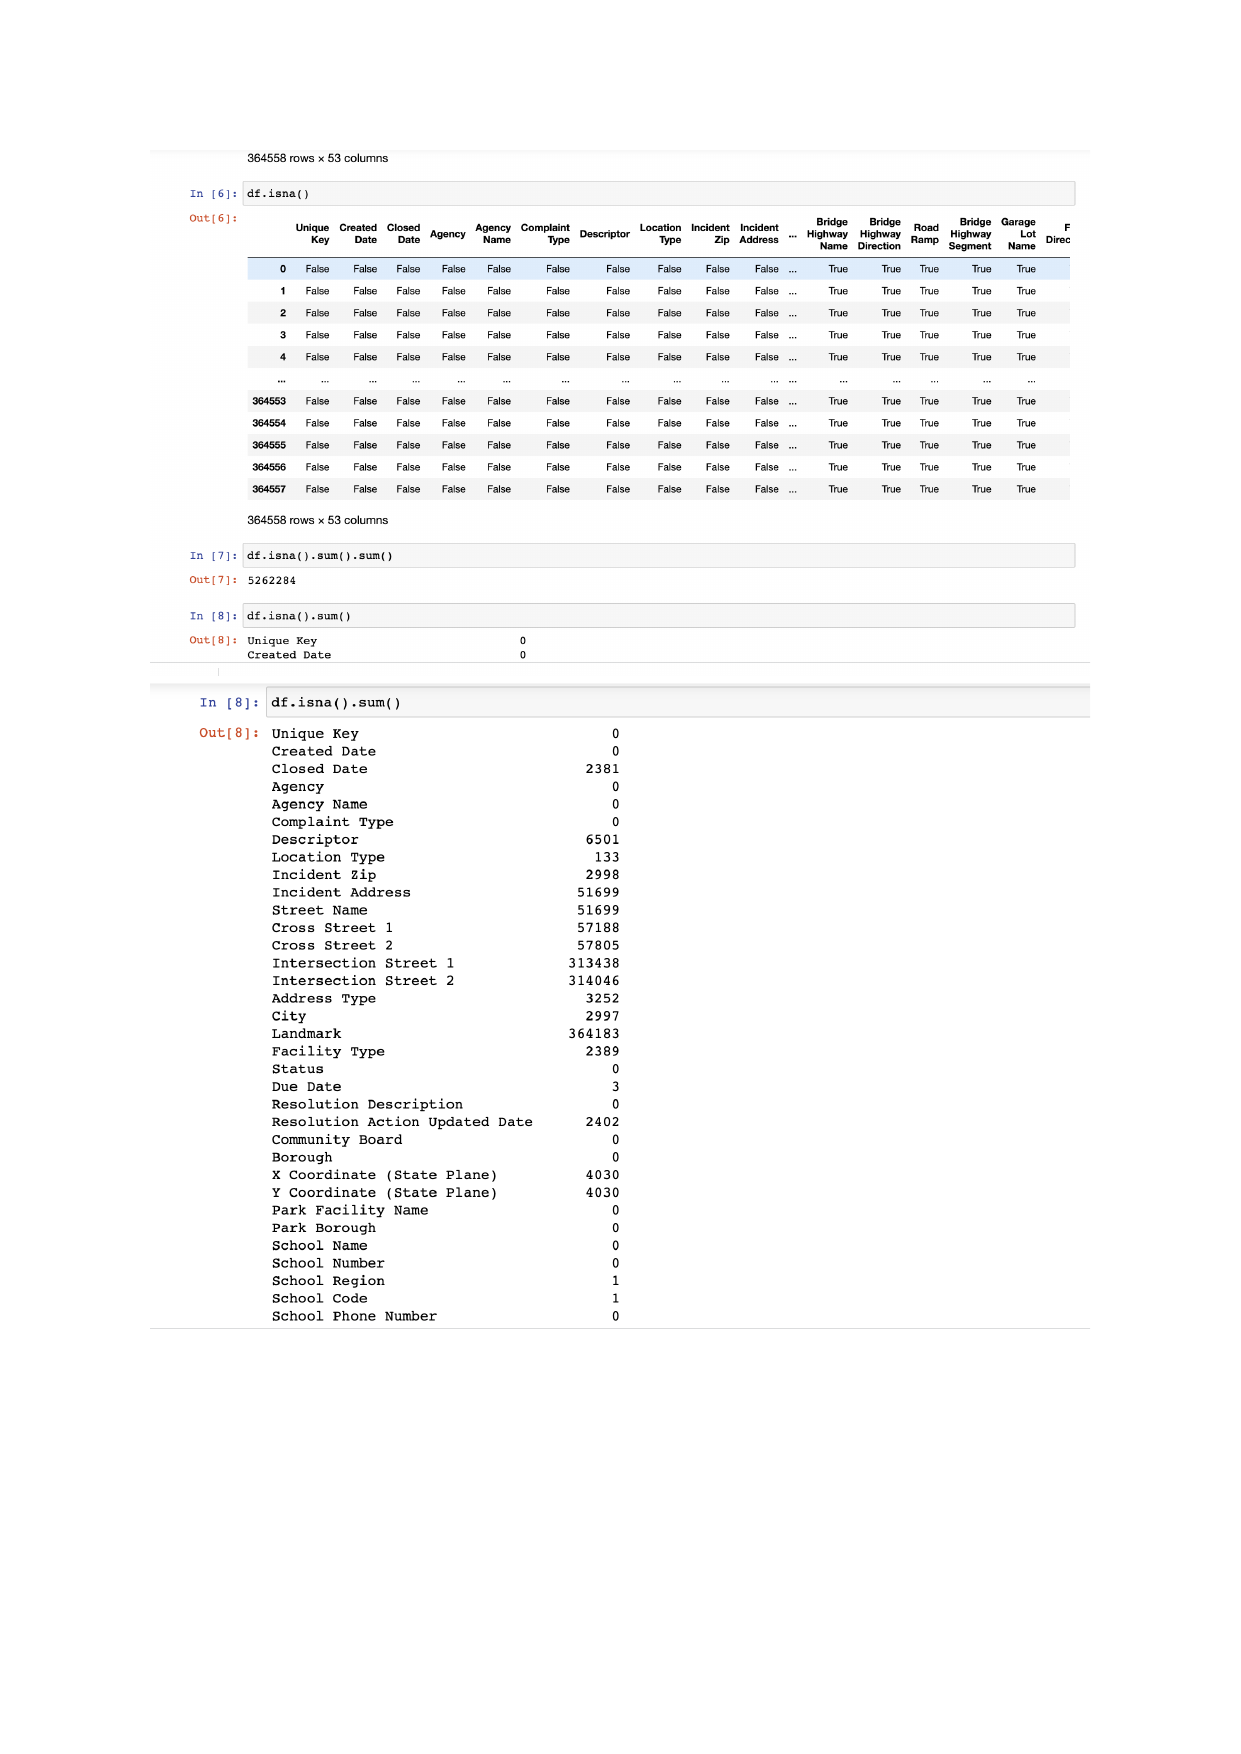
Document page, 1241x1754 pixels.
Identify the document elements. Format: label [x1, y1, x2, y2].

picture [150, 681, 1091, 1331]
picture [150, 150, 1091, 676]
